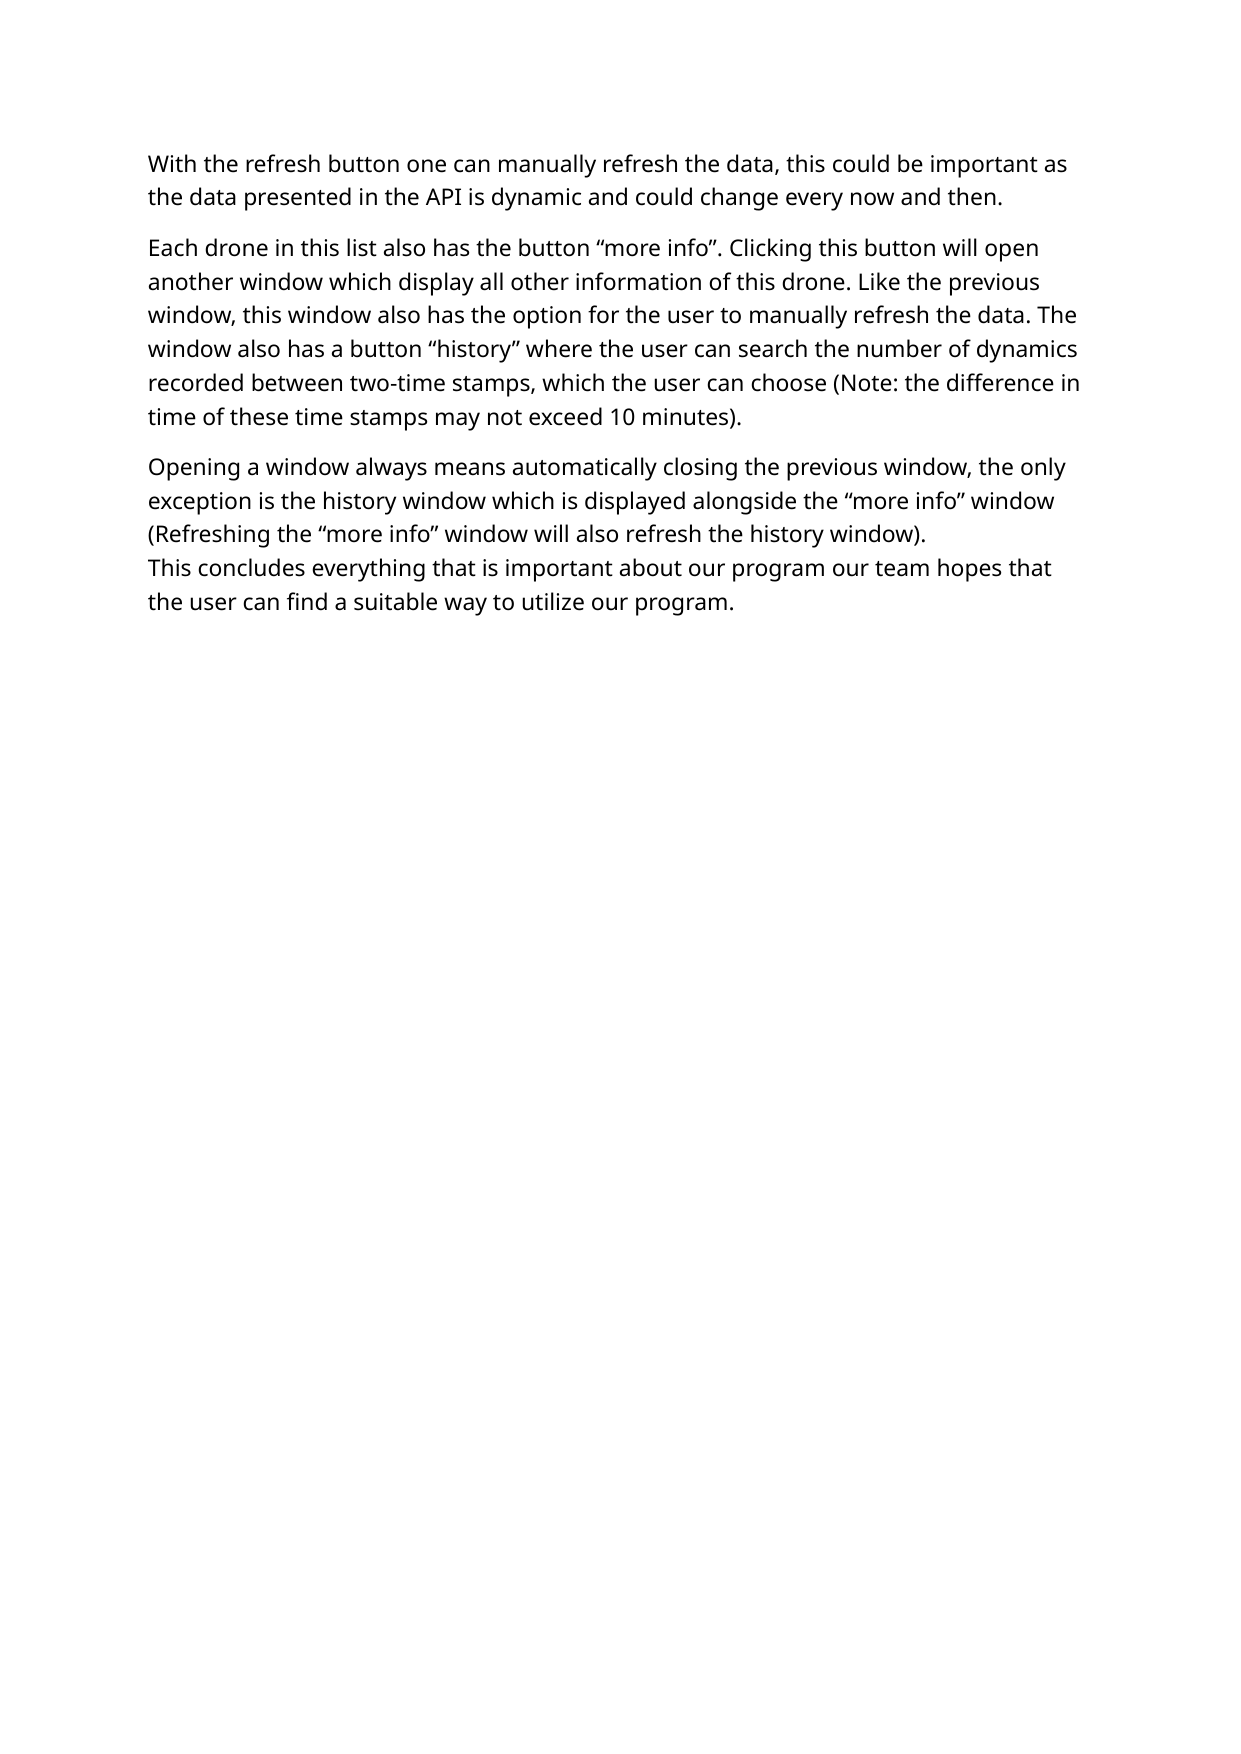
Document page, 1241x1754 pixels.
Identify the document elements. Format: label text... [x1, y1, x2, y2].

text With the refresh button one can manually refresh the data, this could be important as the data presented in the API is dynamic and could change every now and then. [148, 148, 1093, 213]
text Each drone in this list also has the button “more info”. Clicking this button will open another window which display all other information of this drone. Like the previous window, this window also has the option for the user to manually refresh the data. The window also has a button “history” where the user can search the number of dynamics recorded between two-time stamps, which the user can choose (Note: the difference in time of these time stamps may not exceed 10 minutes). [148, 232, 1093, 432]
text Opening a window always means automatically closing the previous window, the only exception is the history window which is displayed alongside the “more info” window (Refreshing the “more info” window will also refresh the history window). This concludes everything that is important about our program our team hopes that the user can find a suitable way to utilize our program. [148, 451, 1093, 617]
